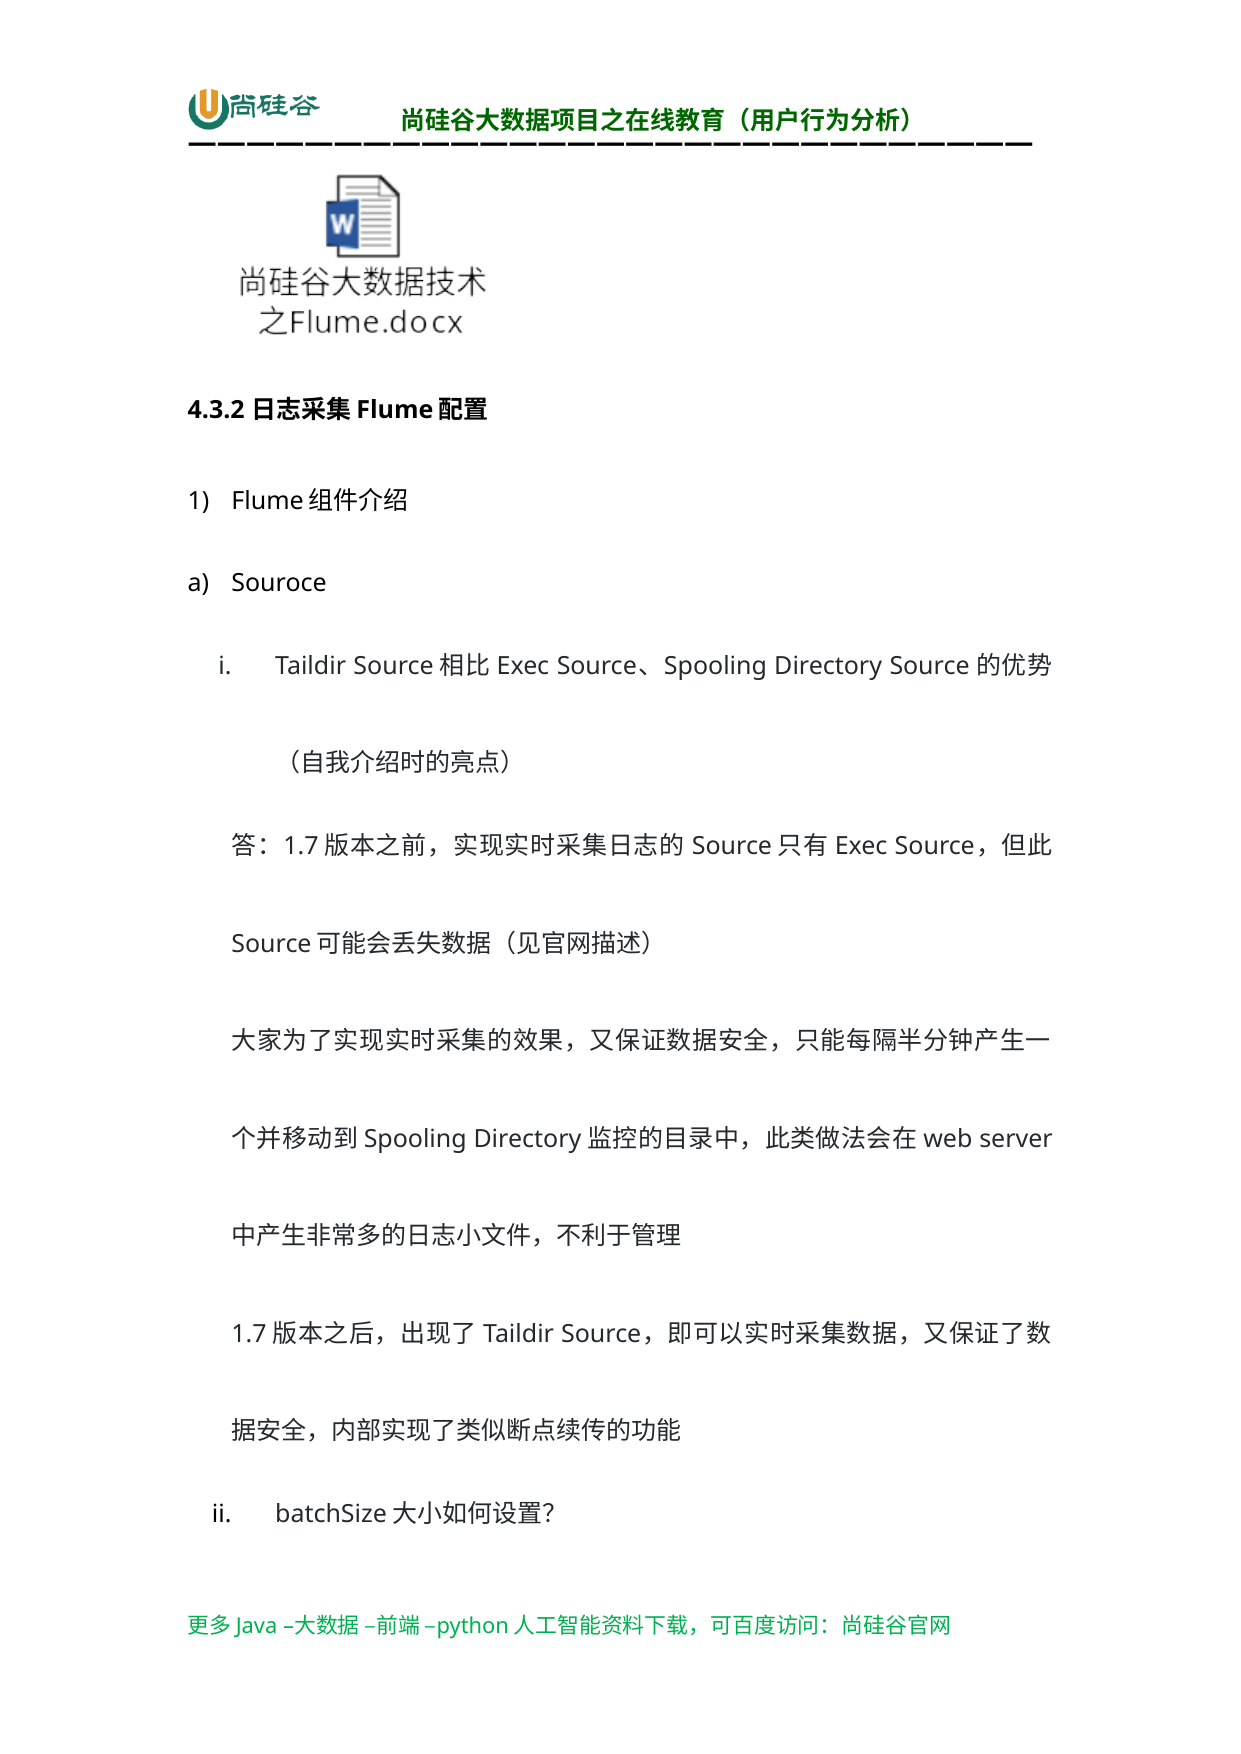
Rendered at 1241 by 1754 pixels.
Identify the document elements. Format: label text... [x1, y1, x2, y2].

list 答：1.7版本之前，实现实时采集日志的Source只有Exec Source，但此Source可能会丢失数据（见官网描述） 大家为了实现实时采集的效果，又保证数据安全，只能每隔半分钟产生一个并移动到Spooling Directory监控的目录中，此类做法会在web server中产生非常多的日志小文件，不利于管理 1.7版本之后，出现了Taildir Source，即可以实时采集数据，又保证了数据安全，内部实现了类似断点续传的功能 [231, 811, 1053, 1461]
list Souroce [187, 549, 1053, 614]
subtitle 4.3.2 日志采集Flume配置 [187, 375, 1053, 440]
list Flume组件介绍 [187, 466, 1053, 531]
list batchSize大小如何设置？ [231, 1479, 1053, 1544]
picture [187, 88, 320, 130]
list Taildir Source相比Exec Source、Spooling Directory Source的优势（自我介绍时的亮点） [231, 631, 1053, 793]
